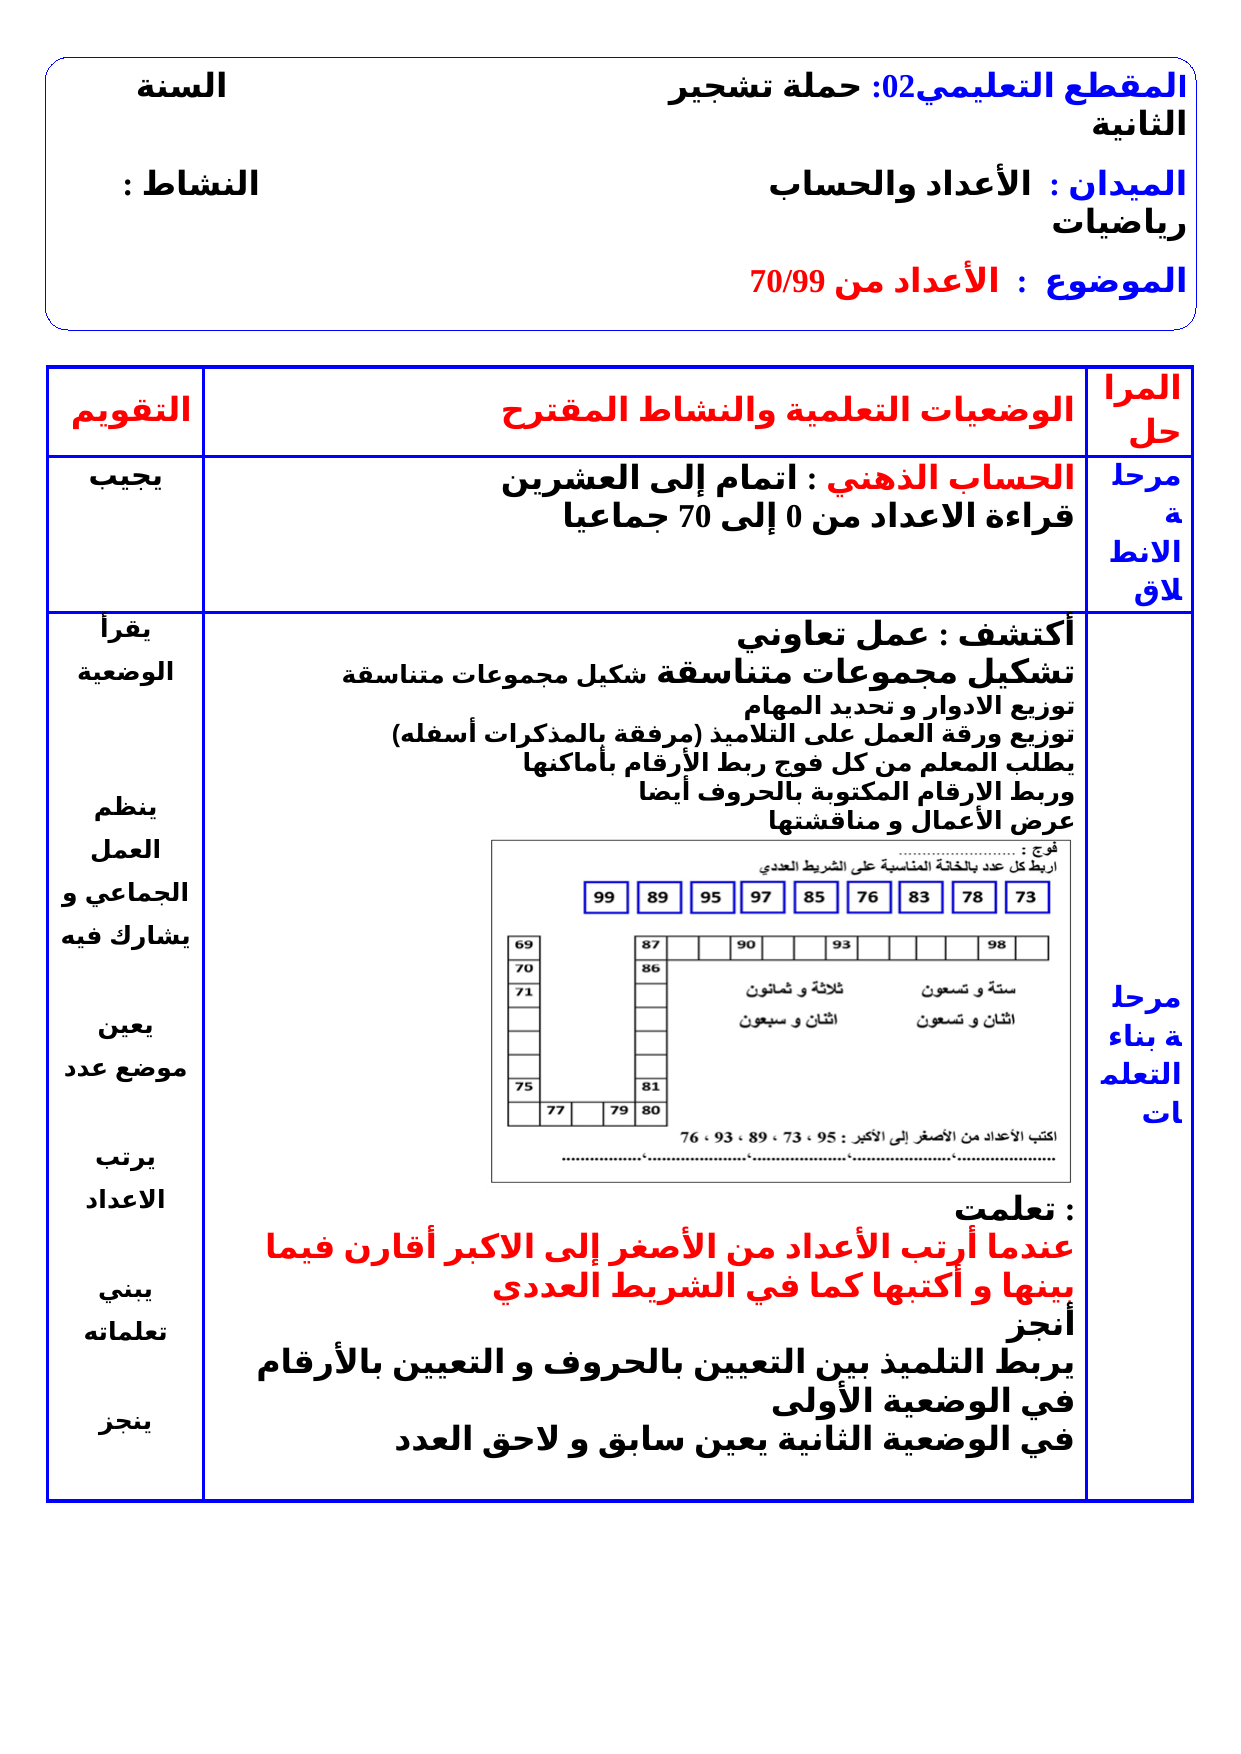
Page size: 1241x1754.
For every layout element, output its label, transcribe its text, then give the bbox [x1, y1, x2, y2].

table_cell مرحلة بناء التعلمات [1088, 614, 1191, 1499]
table_cell يقرأ الوضعية ينظم العمل الجماعي و يشارك فيه يعين موضع عدد يرتب الاعداد يبني تعلماته ينجز [49, 614, 202, 1499]
table_cell يجيب [49, 458, 202, 611]
table_header التقويم [49, 369, 202, 455]
table_cell مرحلة الانطلاق [1088, 458, 1191, 611]
table_header المراحل [1088, 369, 1191, 455]
table_cell أكتشف : عمل تعاوني تشكيل مجموعات متناسقة شكيل مجموعات متناسقة توزيع الادوار و تحديد المهام توزيع ورقة العمل على التلاميذ (مرفقة بالمذكرات أسفله) يطلب المعلم من كل فوج ربط الأرقام بأماكنها وربط الارقام المكتوبة بالحروف أيضا عرض الأعمال و مناقشتها تعلمت : عندما أرتب الأعداد من الأصغر إلى الاكبر أقارن فيما بينها و أكتبها كما في الشريط العددي أنجز يربط التلميذ بين التعيين بالحروف و التعيين بالأرقام في الوضعية الأولى في الوضعية الثانية يعين سابق و لاحق العدد [205, 614, 1085, 1499]
picture [483, 834, 1076, 1190]
table_header الوضعيات التعلمية والنشاط المقترح [205, 369, 1085, 455]
table_cell الحساب الذهني : اتمام إلى العشرين قراءة الاعداد من 0 إلى 70 جماعيا [205, 458, 1085, 611]
